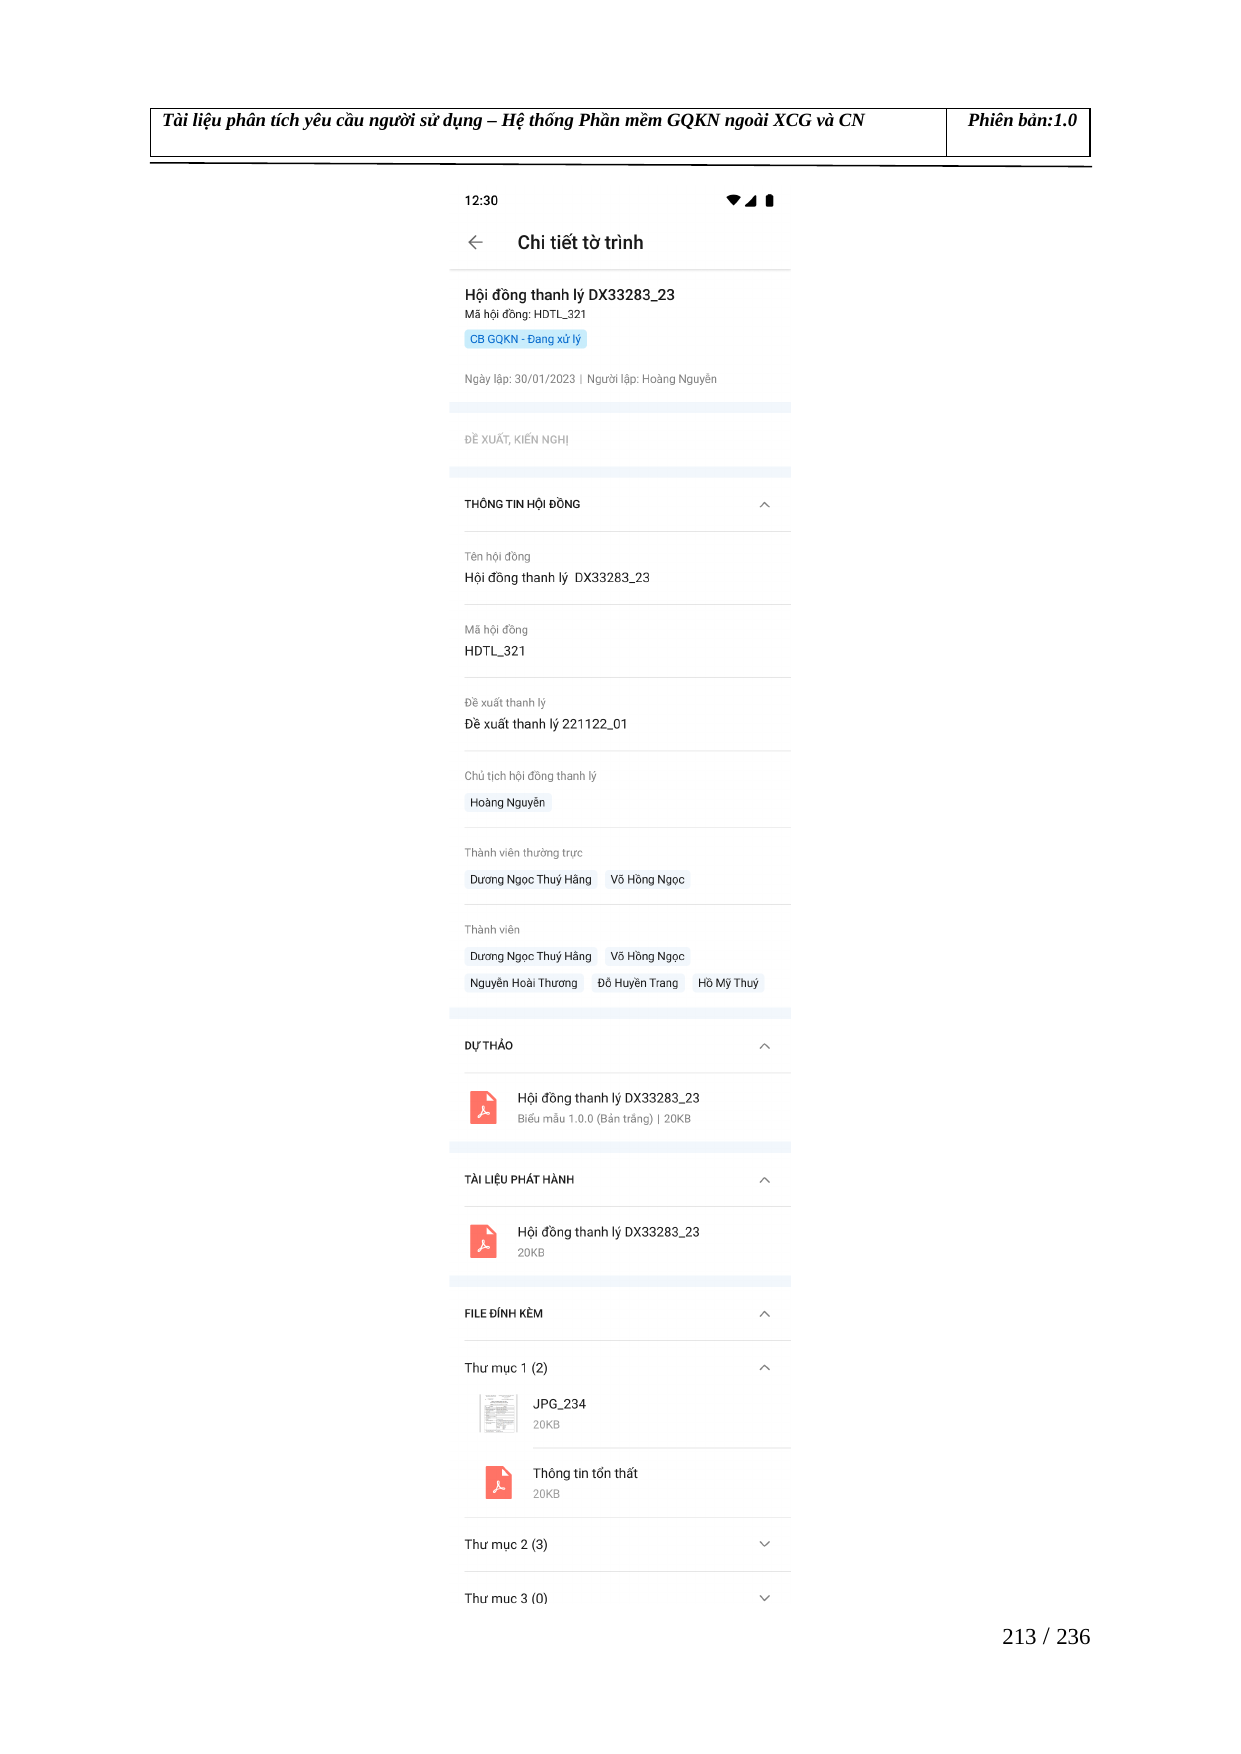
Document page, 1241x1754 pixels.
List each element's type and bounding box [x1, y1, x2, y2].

picture [449, 185, 791, 1604]
